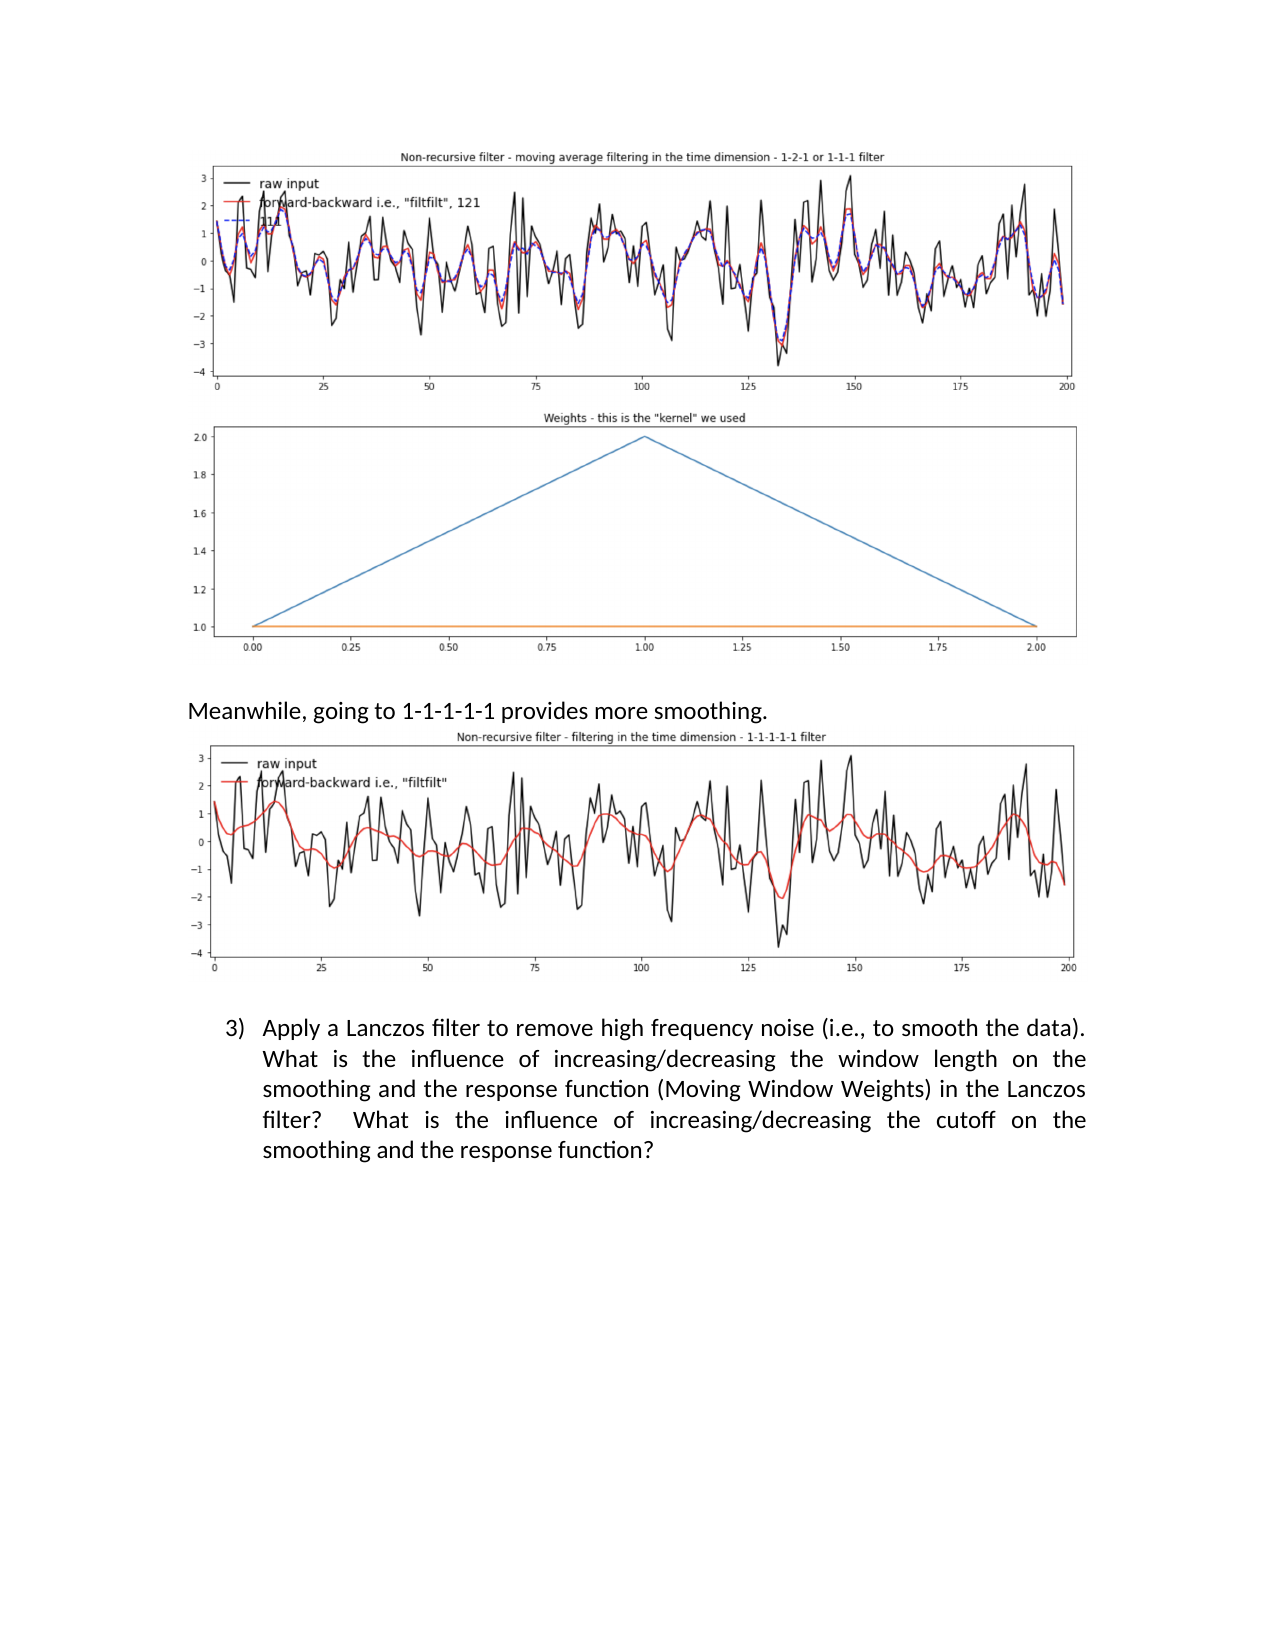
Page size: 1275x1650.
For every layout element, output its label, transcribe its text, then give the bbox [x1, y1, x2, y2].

text Meanwhile, going to 1-1-1-1-1 provides more smoothing. [187, 695, 1087, 725]
picture [187, 150, 1088, 665]
picture [187, 725, 1088, 982]
list Apply a Lanczos filter to remove high frequency noise (i.e., to smooth the data). What is the influence of increasing/decreasing the window length on the smoothing and the response function (Moving Window Weights) in the Lanczos filter? What is the influence of increasing/decreasing the cutoff on the smoothing and the response function? [225, 1012, 1087, 1165]
